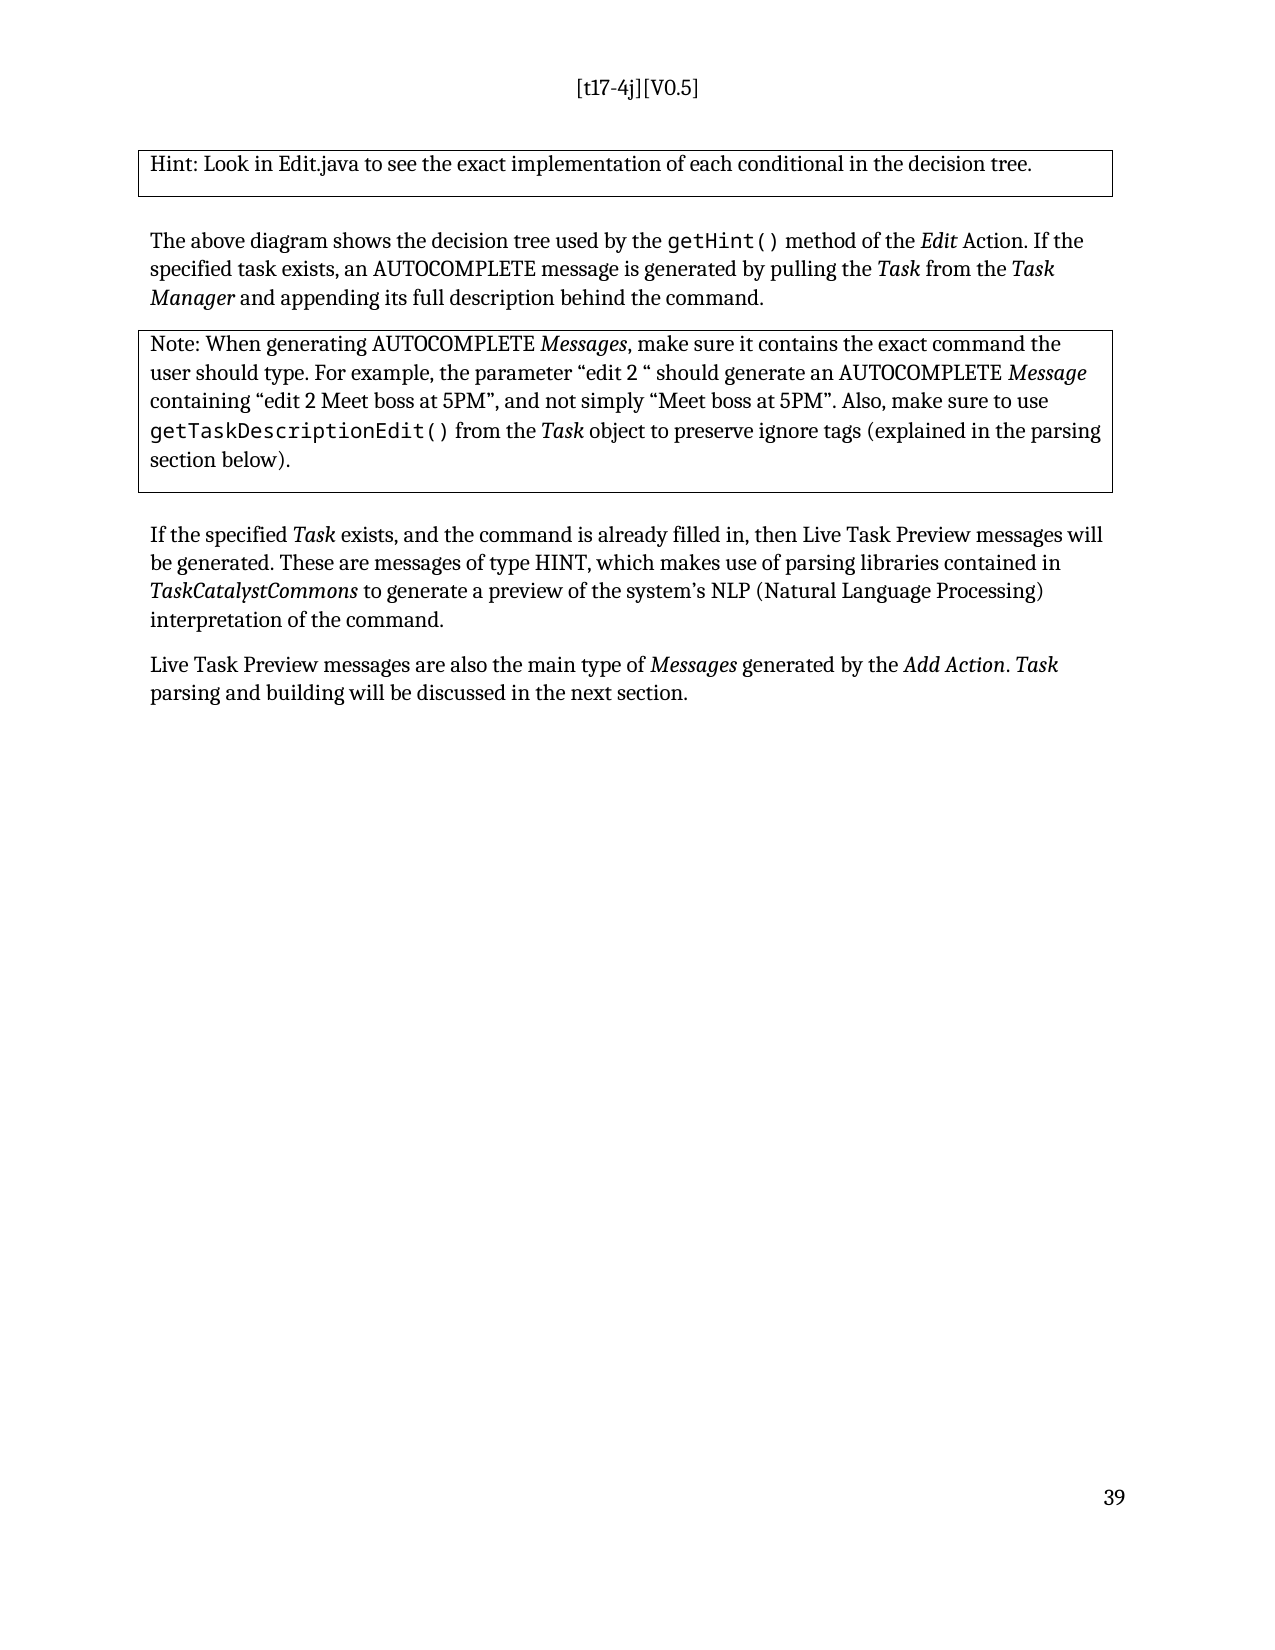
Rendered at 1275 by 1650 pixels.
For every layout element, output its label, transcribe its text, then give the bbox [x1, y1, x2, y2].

table_header Note: When generating AUTOCOMPLETE Messages, make sure it contains the exact command the user should type. For example, the parameter “edit 2 “ should generate an AUTOCOMPLETE Message containing “edit 2 Meet boss at 5PM”, and not simply “Meet boss at 5PM”. Also, make sure to use getTaskDescriptionEdit() from the Task object to preserve ignore tags (explained in the parsing section below). [139, 331, 1112, 492]
table_header Hint: Look in Edit.java to see the exact implementation of each conditional in the decision tree. [139, 151, 1112, 196]
text Live Task Preview messages are also the main type of Messages generated by the Add Action. Task parsing and building will be discussed in the next section. [150, 652, 1125, 707]
text The above diagram shows the decision tree used by the getHint() method of the Edit Action. If the specified task exists, an AUTOCOMPLETE message is generated by pulling the Task from the Task Manager and appending its full description behind the command. [150, 197, 1125, 311]
text If the specified Task exists, and the command is already filled in, then Live Task Preview messages will be generated. These are messages of type HINT, which makes use of parsing libraries contained in TaskCatalystCommons to generate a preview of the system’s NLP (Natural Language Processing) interpretation of the command. [150, 493, 1125, 633]
